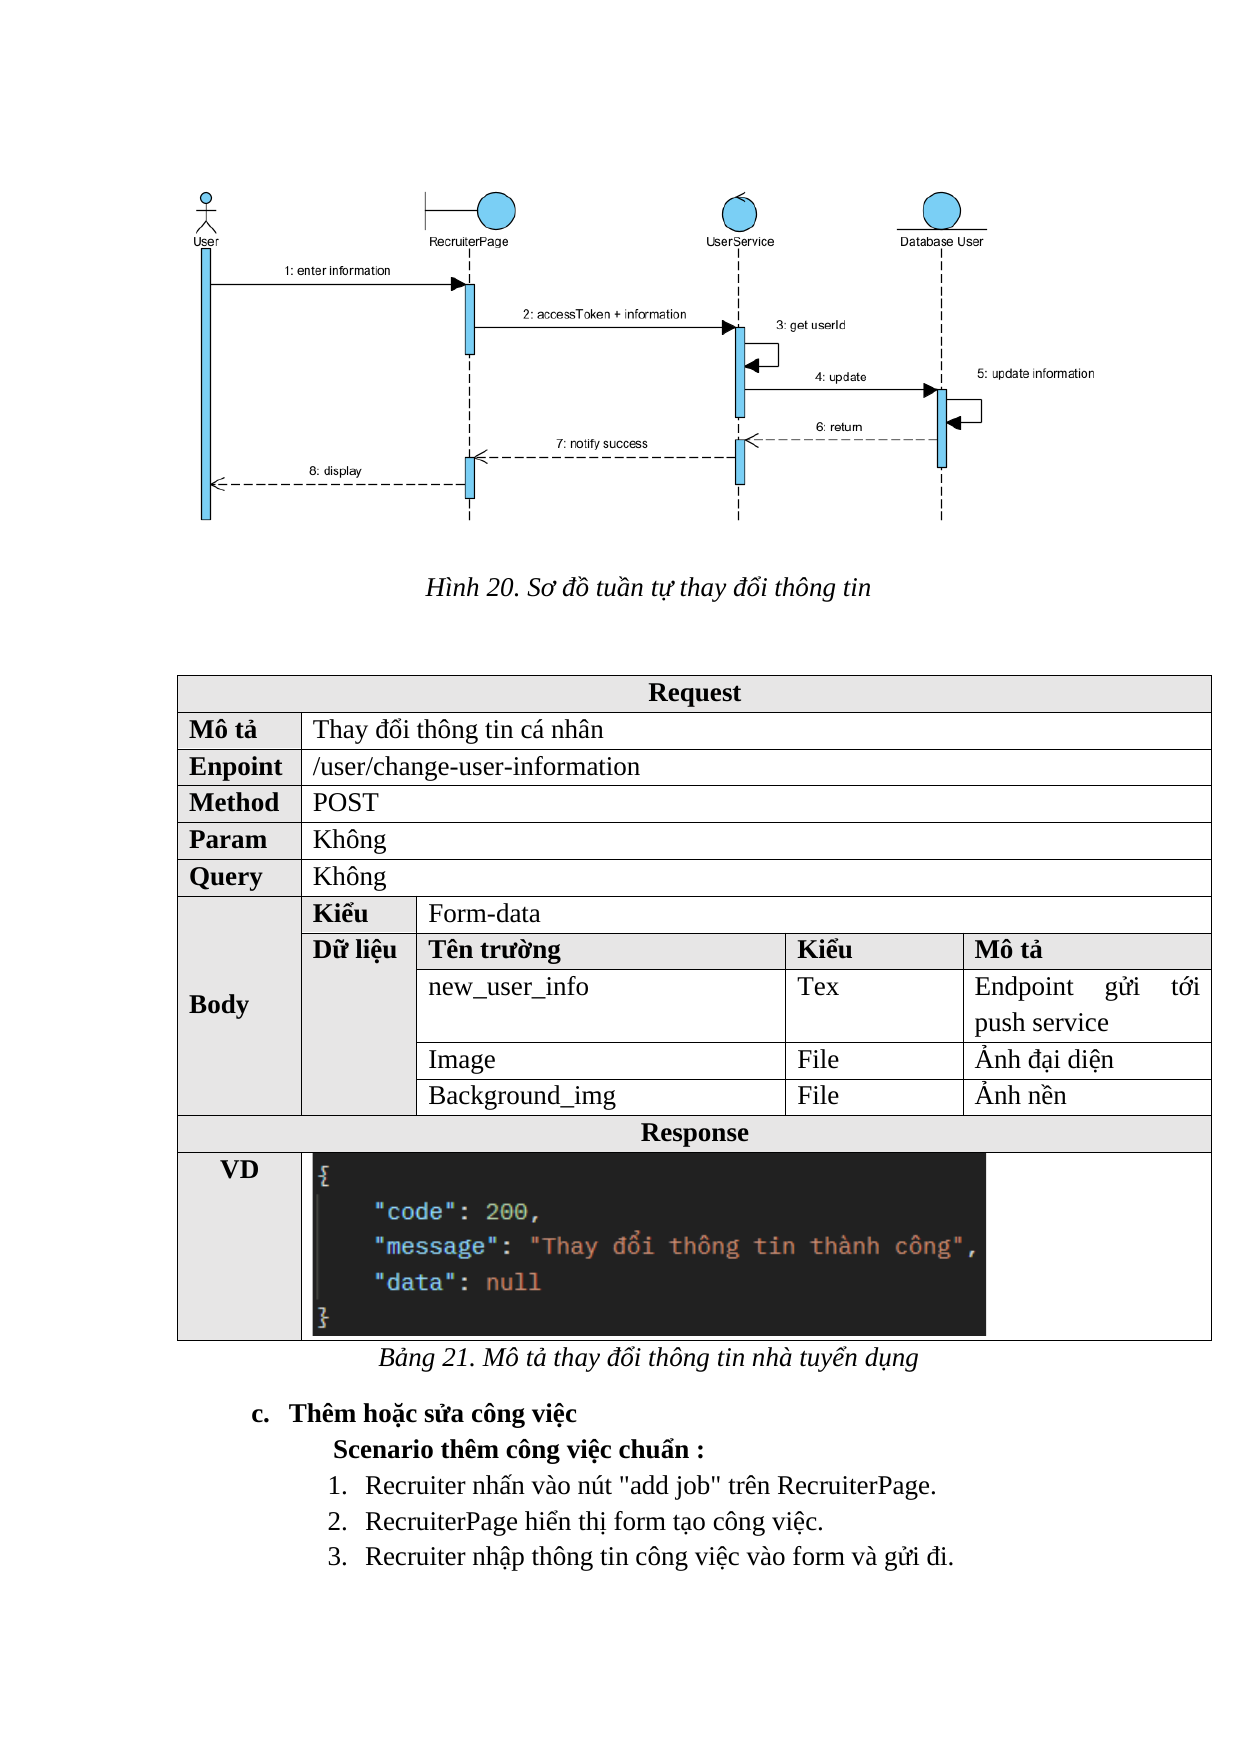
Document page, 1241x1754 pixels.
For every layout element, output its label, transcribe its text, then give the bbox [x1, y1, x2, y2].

table_cell new_user_info [417, 970, 785, 1042]
table_cell Endpoint gửi tới push service [964, 970, 1211, 1042]
table_cell Dữ liệu [302, 934, 416, 1115]
table_cell VD [178, 1153, 301, 1340]
table_cell /user/change-user-information [302, 750, 1211, 785]
table_cell Thay đổi thông tin cá nhân [302, 713, 1211, 748]
table_cell Form-data [417, 897, 1211, 932]
table_cell File [786, 1043, 963, 1078]
table_cell POST [302, 786, 1211, 822]
table_cell Enpoint [178, 750, 301, 785]
list Recruiter nhập thông tin công việc vào form và gửi đi. [327, 1541, 1122, 1572]
text Thêm hoặc sửa công việc [251, 1398, 1122, 1429]
table_cell Method [178, 786, 301, 822]
table_cell Ảnh nền [964, 1080, 1211, 1115]
table_cell Tên trường [417, 934, 785, 969]
table_cell Không [302, 860, 1211, 896]
table_cell Không [302, 823, 1211, 859]
table_cell Kiểu [786, 934, 963, 969]
table_cell Body [178, 897, 301, 1115]
list Recruiter nhấn vào nút "add job" trên RecruiterPage. [327, 1469, 1122, 1500]
table_cell [302, 1153, 1211, 1340]
table_cell Kiểu [302, 897, 416, 932]
picture [312, 1153, 987, 1336]
table_cell Image [417, 1043, 785, 1078]
list Scenario thêm công việc chuẩn : [333, 1433, 1122, 1464]
table_cell Param [178, 823, 301, 859]
table_cell Tex [786, 970, 963, 1042]
table_cell Mô tả [964, 934, 1211, 969]
table_cell Query [178, 860, 301, 896]
list RecruiterPage hiển thị form tạo công việc. [327, 1505, 1122, 1536]
table_cell Mô tả [178, 713, 301, 748]
table_cell Response [178, 1116, 1211, 1152]
table_cell Background_img [417, 1080, 785, 1115]
table_header Request [178, 676, 1211, 712]
table_cell Ảnh đại diện [964, 1043, 1211, 1078]
table_cell File [786, 1080, 963, 1115]
picture [177, 177, 1123, 550]
